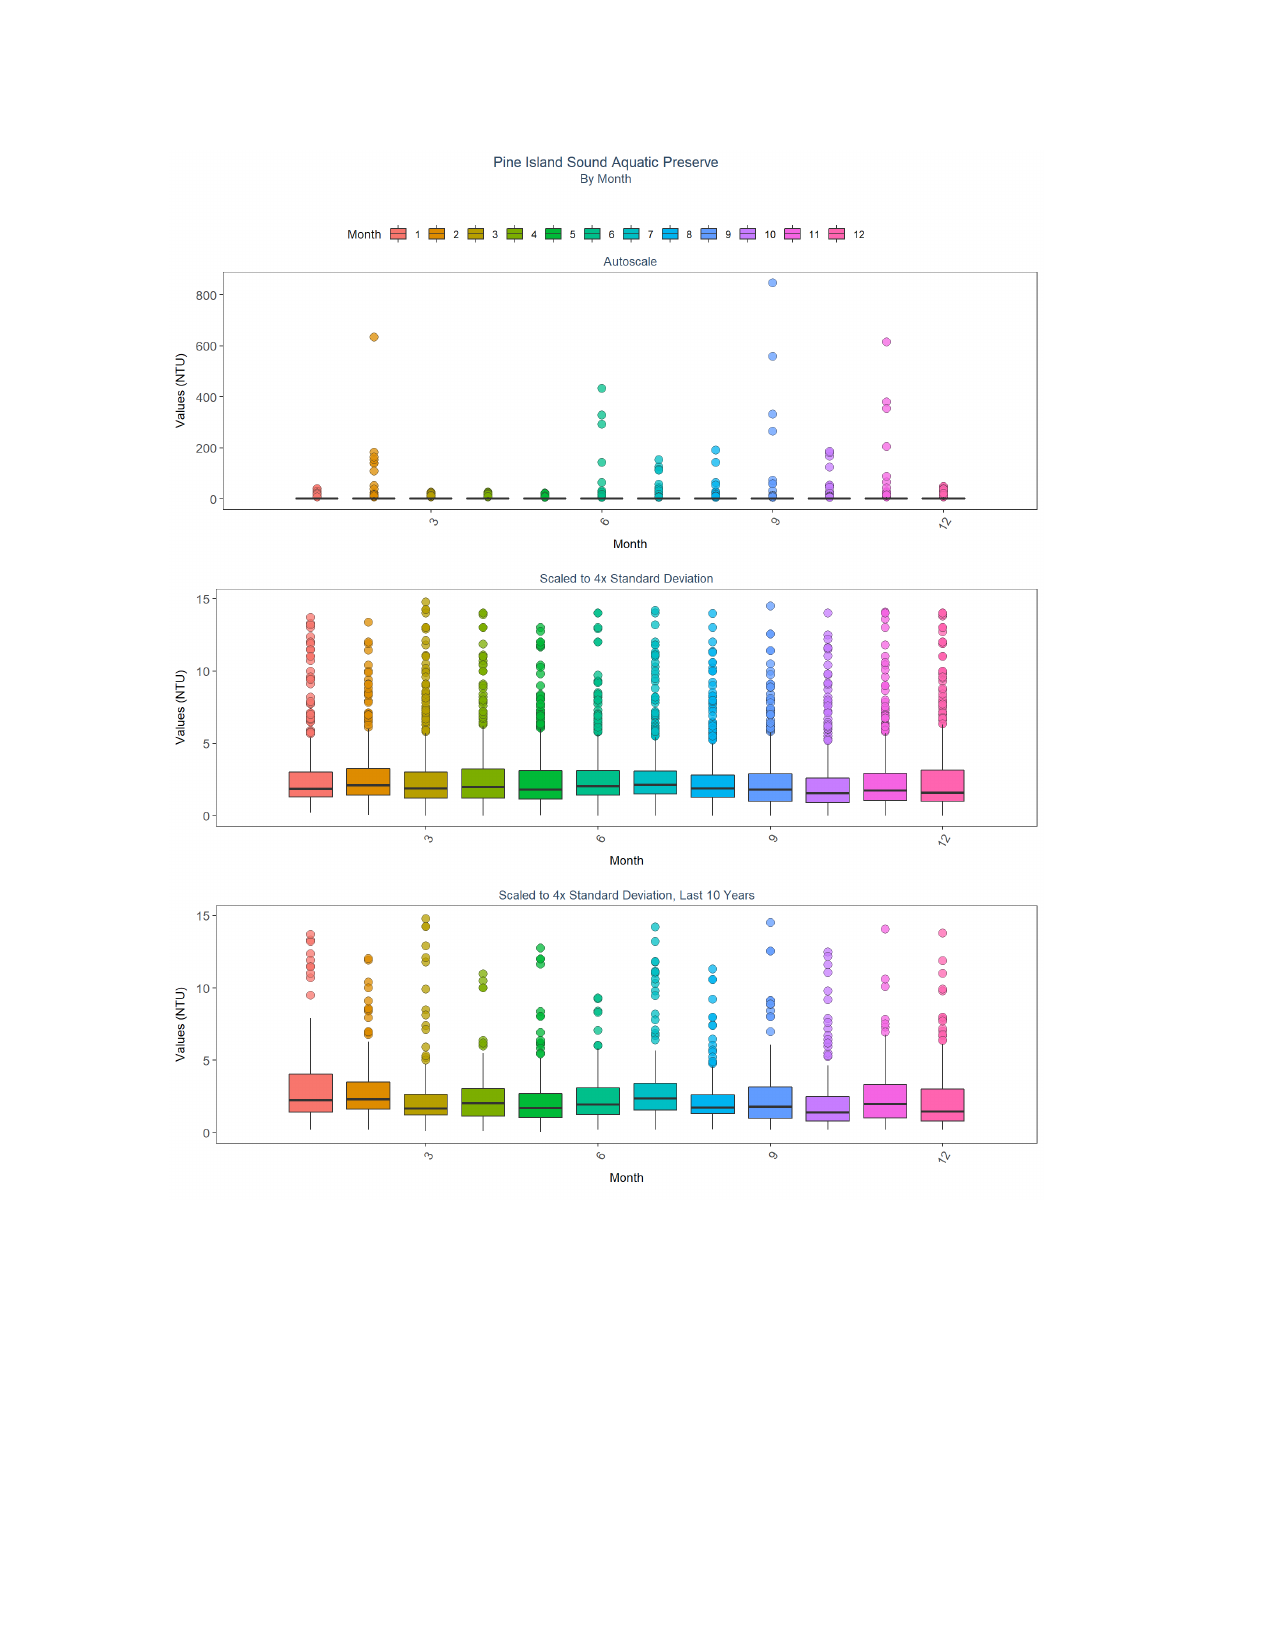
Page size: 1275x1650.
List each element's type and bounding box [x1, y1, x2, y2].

picture [168, 150, 1044, 1200]
